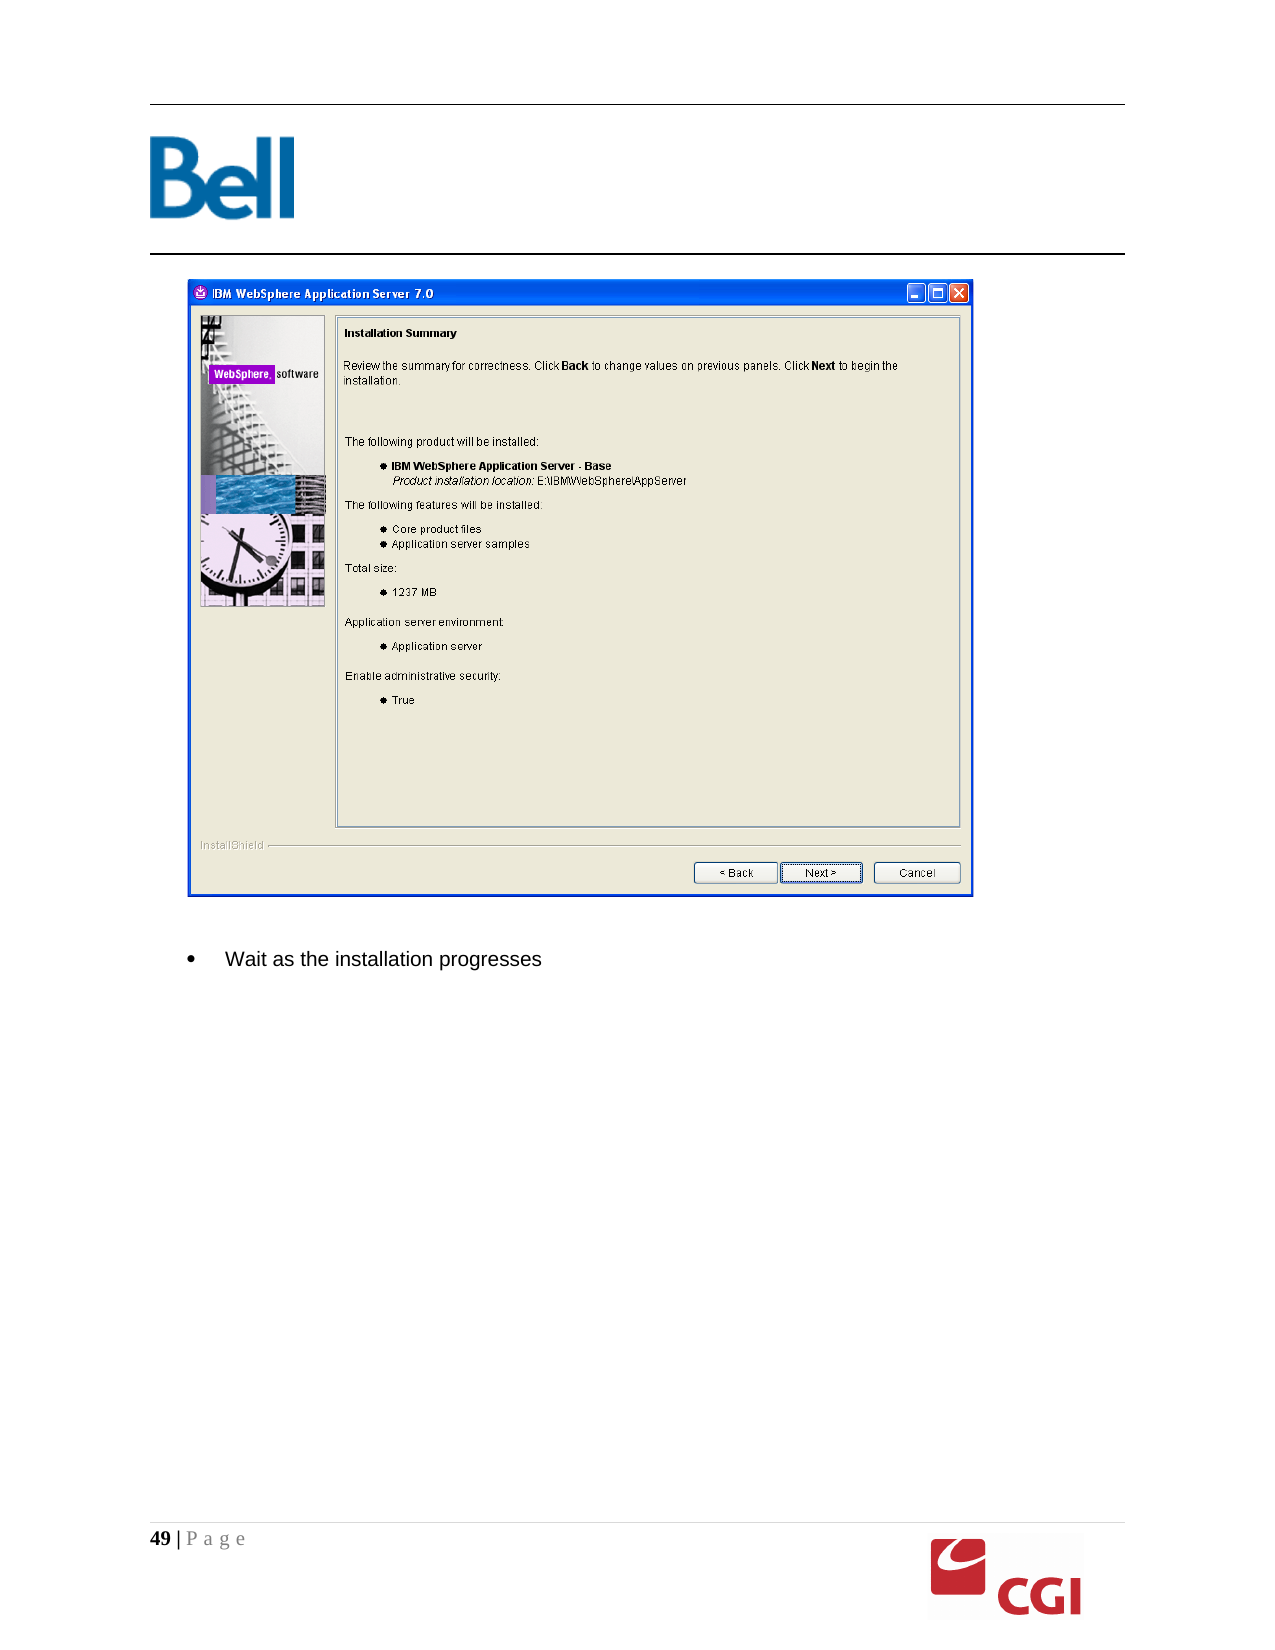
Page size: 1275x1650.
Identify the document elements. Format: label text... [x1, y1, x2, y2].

list Wait as the installation progresses [187, 947, 1125, 971]
picture [927, 1533, 1084, 1620]
picture [187, 279, 974, 897]
picture [150, 136, 294, 222]
